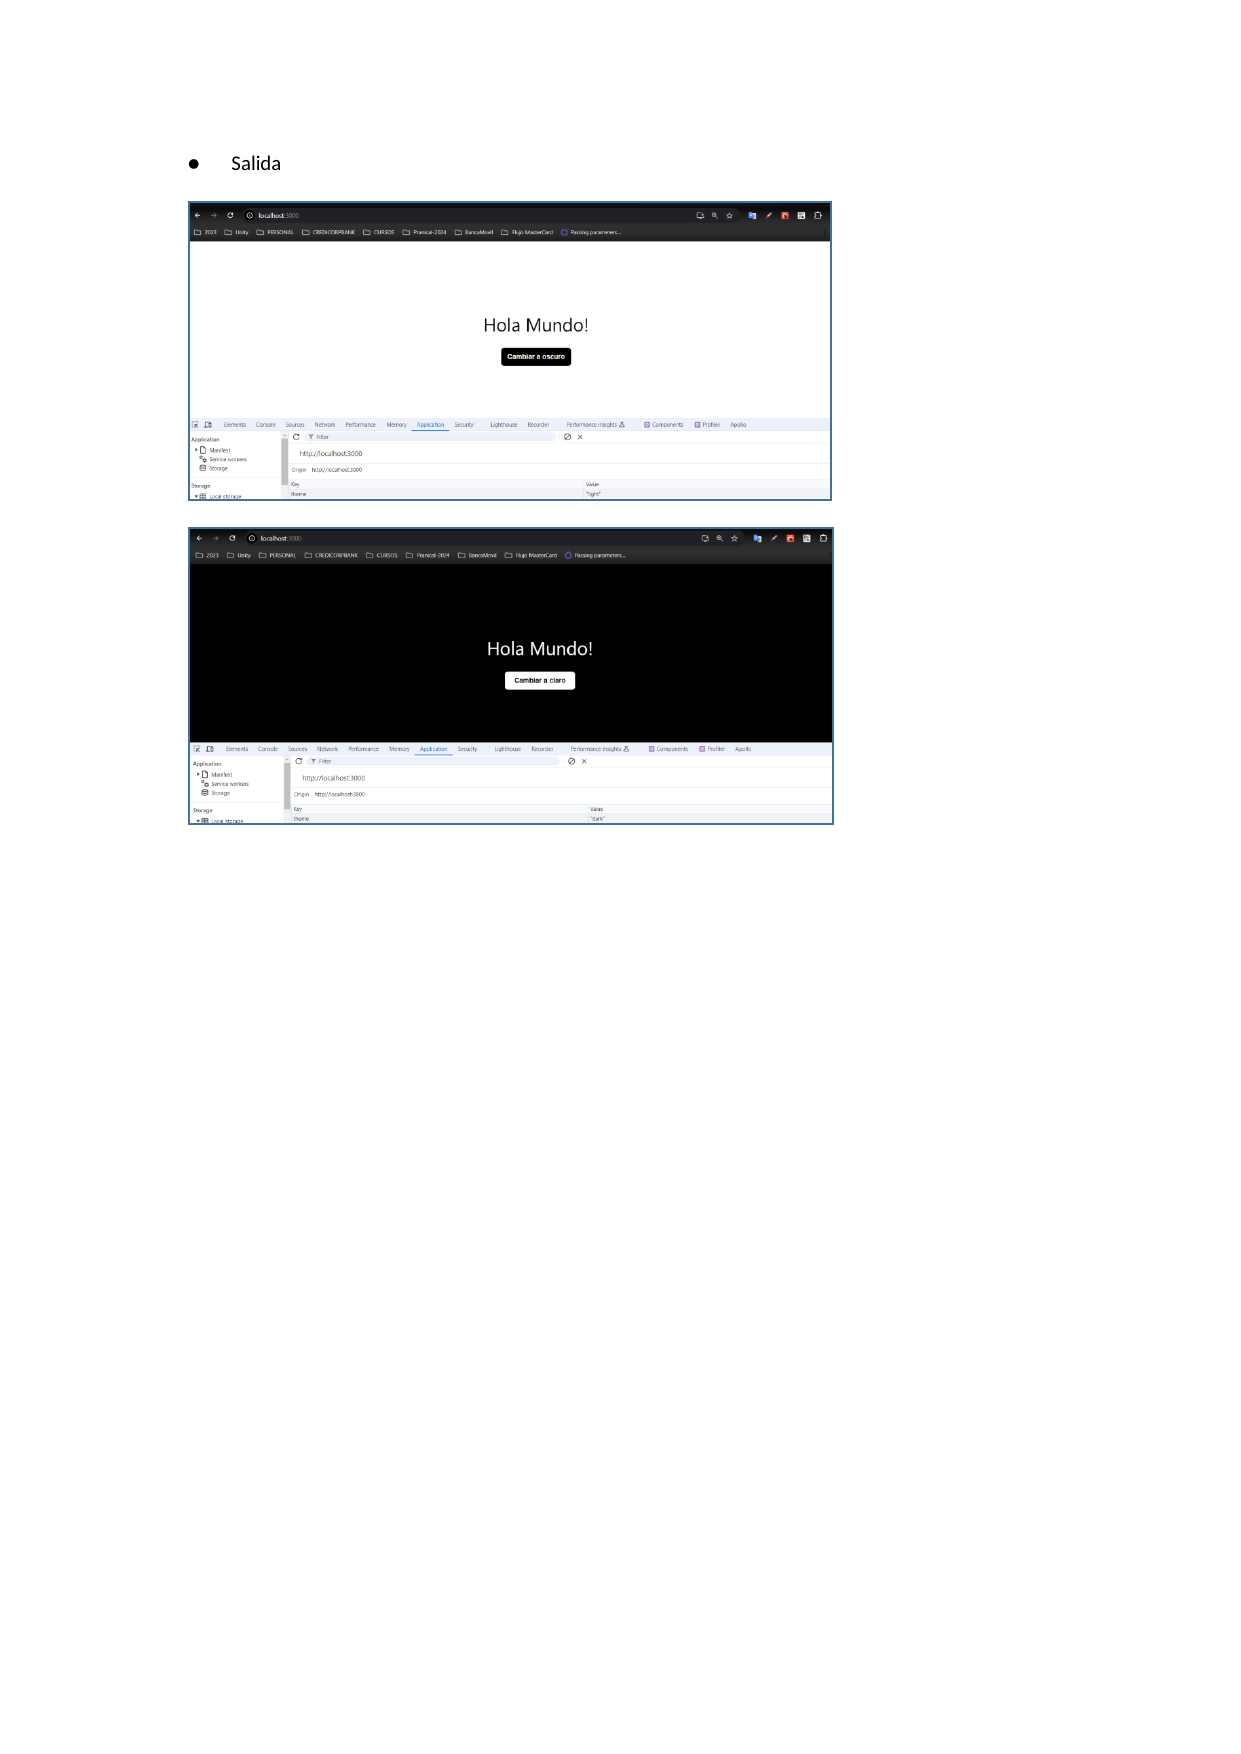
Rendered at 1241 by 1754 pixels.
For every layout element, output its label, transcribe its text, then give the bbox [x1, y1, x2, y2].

picture [190, 203, 830, 499]
picture [190, 529, 832, 823]
list Salida [187, 150, 1053, 175]
